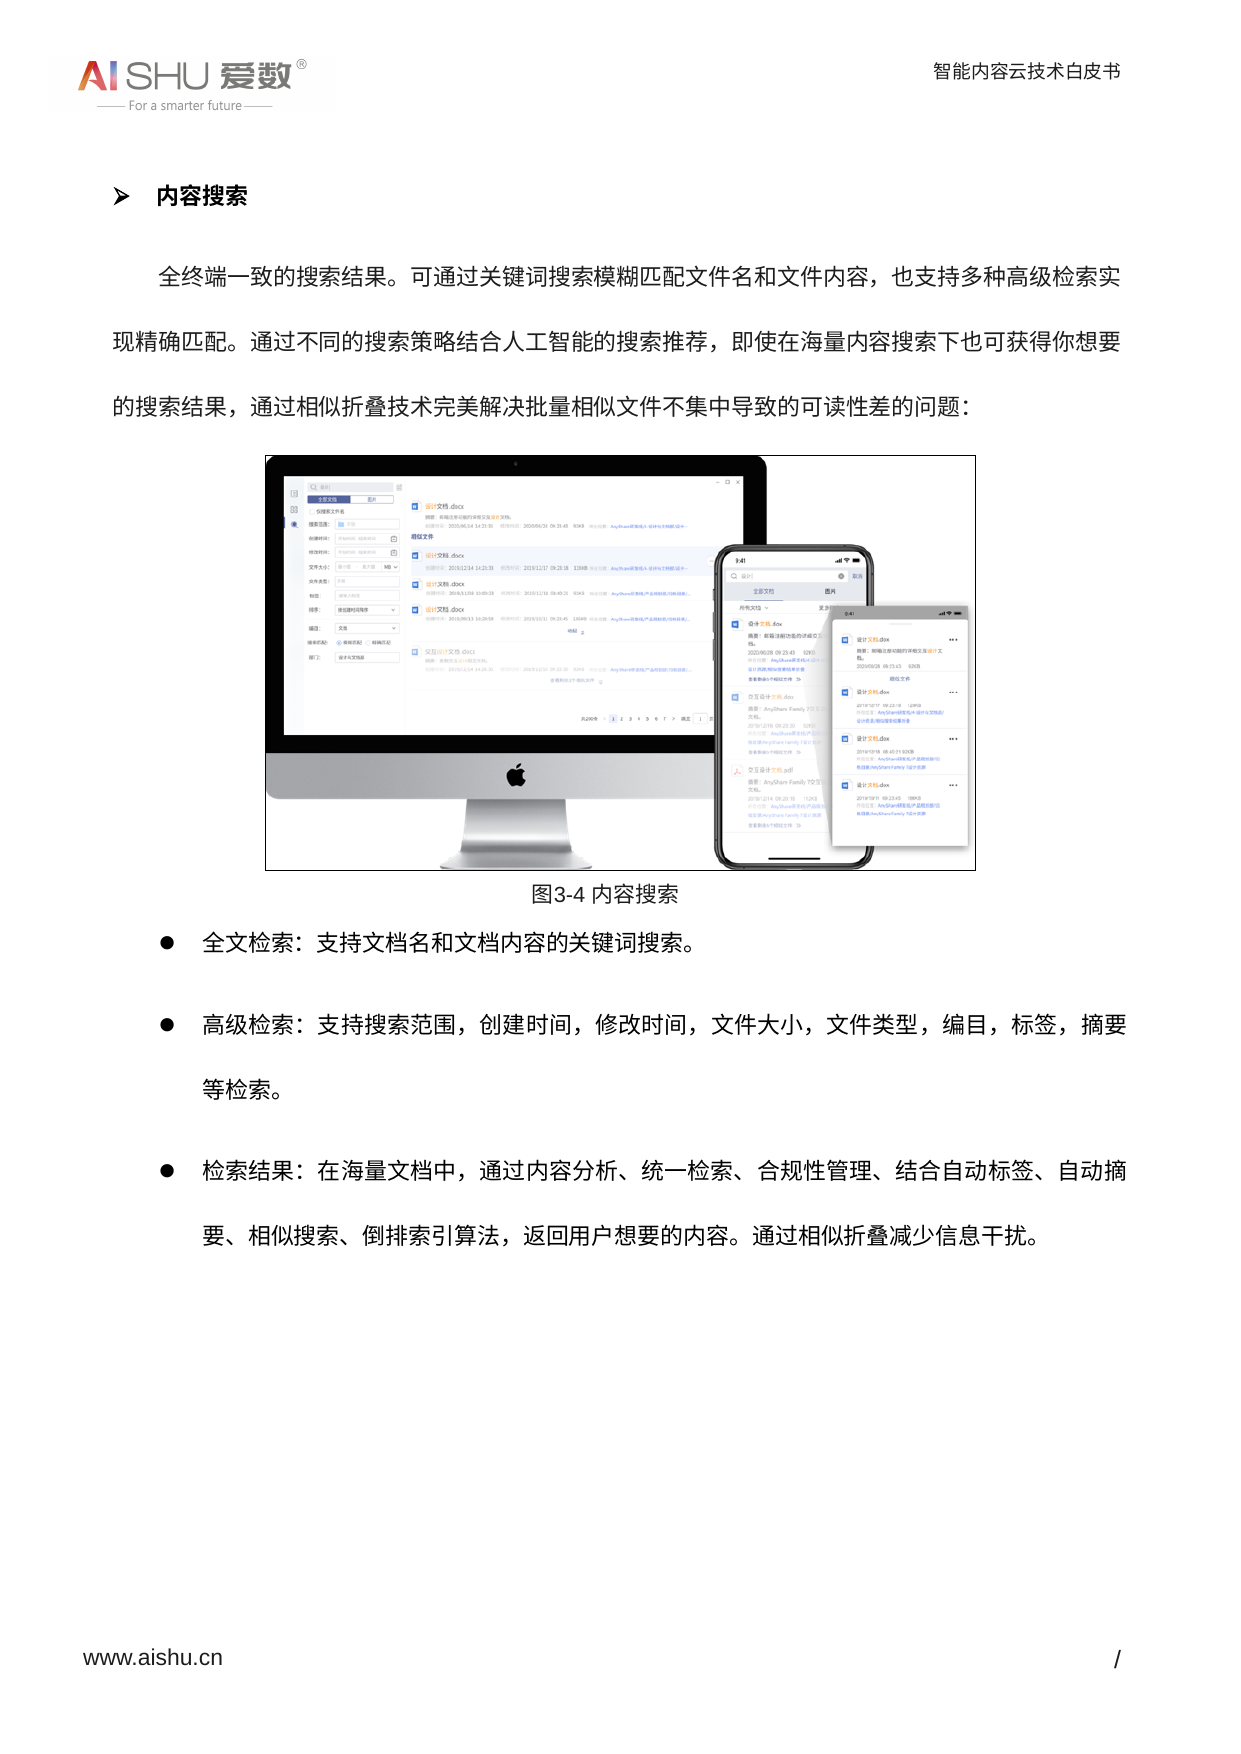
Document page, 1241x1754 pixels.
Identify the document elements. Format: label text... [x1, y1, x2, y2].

list 内容搜索 [112, 162, 1128, 227]
picture [47, 56, 337, 113]
picture [266, 456, 975, 870]
list 全文检索：支持文档名和文档内容的关键词搜索。 [158, 909, 1128, 974]
list 高级检索：支持搜索范围，创建时间，修改时间，文件大小，文件类型，编目，标签，摘要等检索。 [158, 991, 1128, 1121]
text 全终端一致的搜索结果。可通过关键词搜索模糊匹配文件名和文件内容，也支持多种高级检索实现精确匹配。通过不同的搜索策略结合人工智能的搜索推荐，即使在海量内容搜索下也可获得你想要的搜索结果，通过相似折叠技术完美解决批量相似文件不集中导致的可读性差的问题： [112, 243, 1128, 438]
text 内容搜索 [112, 877, 1128, 909]
list 检索结果：在海量文档中，通过内容分析、统一检索、合规性管理、结合自动标签、自动摘要、相似搜索、倒排索引算法，返回用户想要的内容。通过相似折叠减少信息干扰。 [158, 1137, 1128, 1267]
